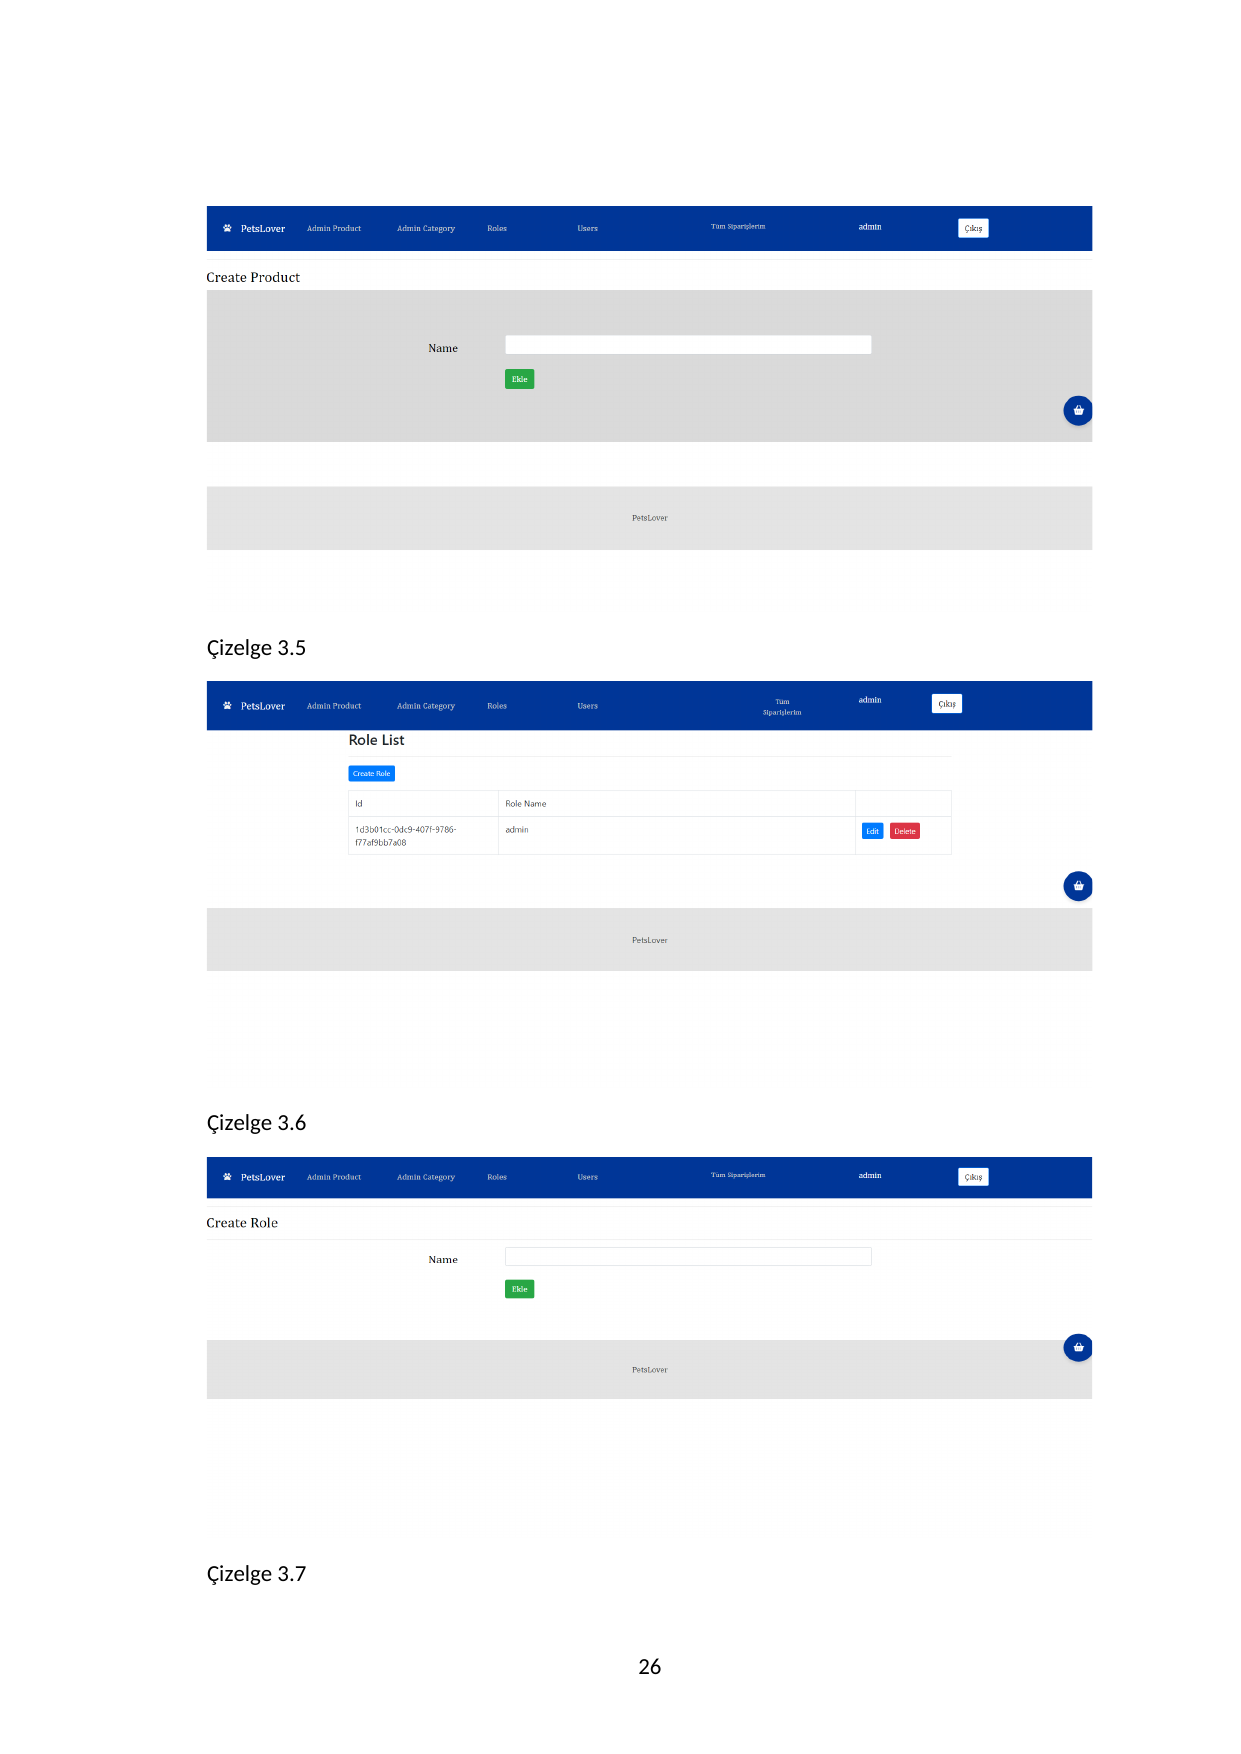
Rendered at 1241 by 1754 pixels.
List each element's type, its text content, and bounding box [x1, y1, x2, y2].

text Çizelge 3.5 [207, 633, 1092, 661]
picture [206, 206, 1093, 612]
picture [206, 1157, 1093, 1538]
text Çizelge 3.6 [207, 1108, 1092, 1136]
picture [206, 681, 1093, 1088]
text Çizelge 3.7 [207, 1559, 1092, 1587]
